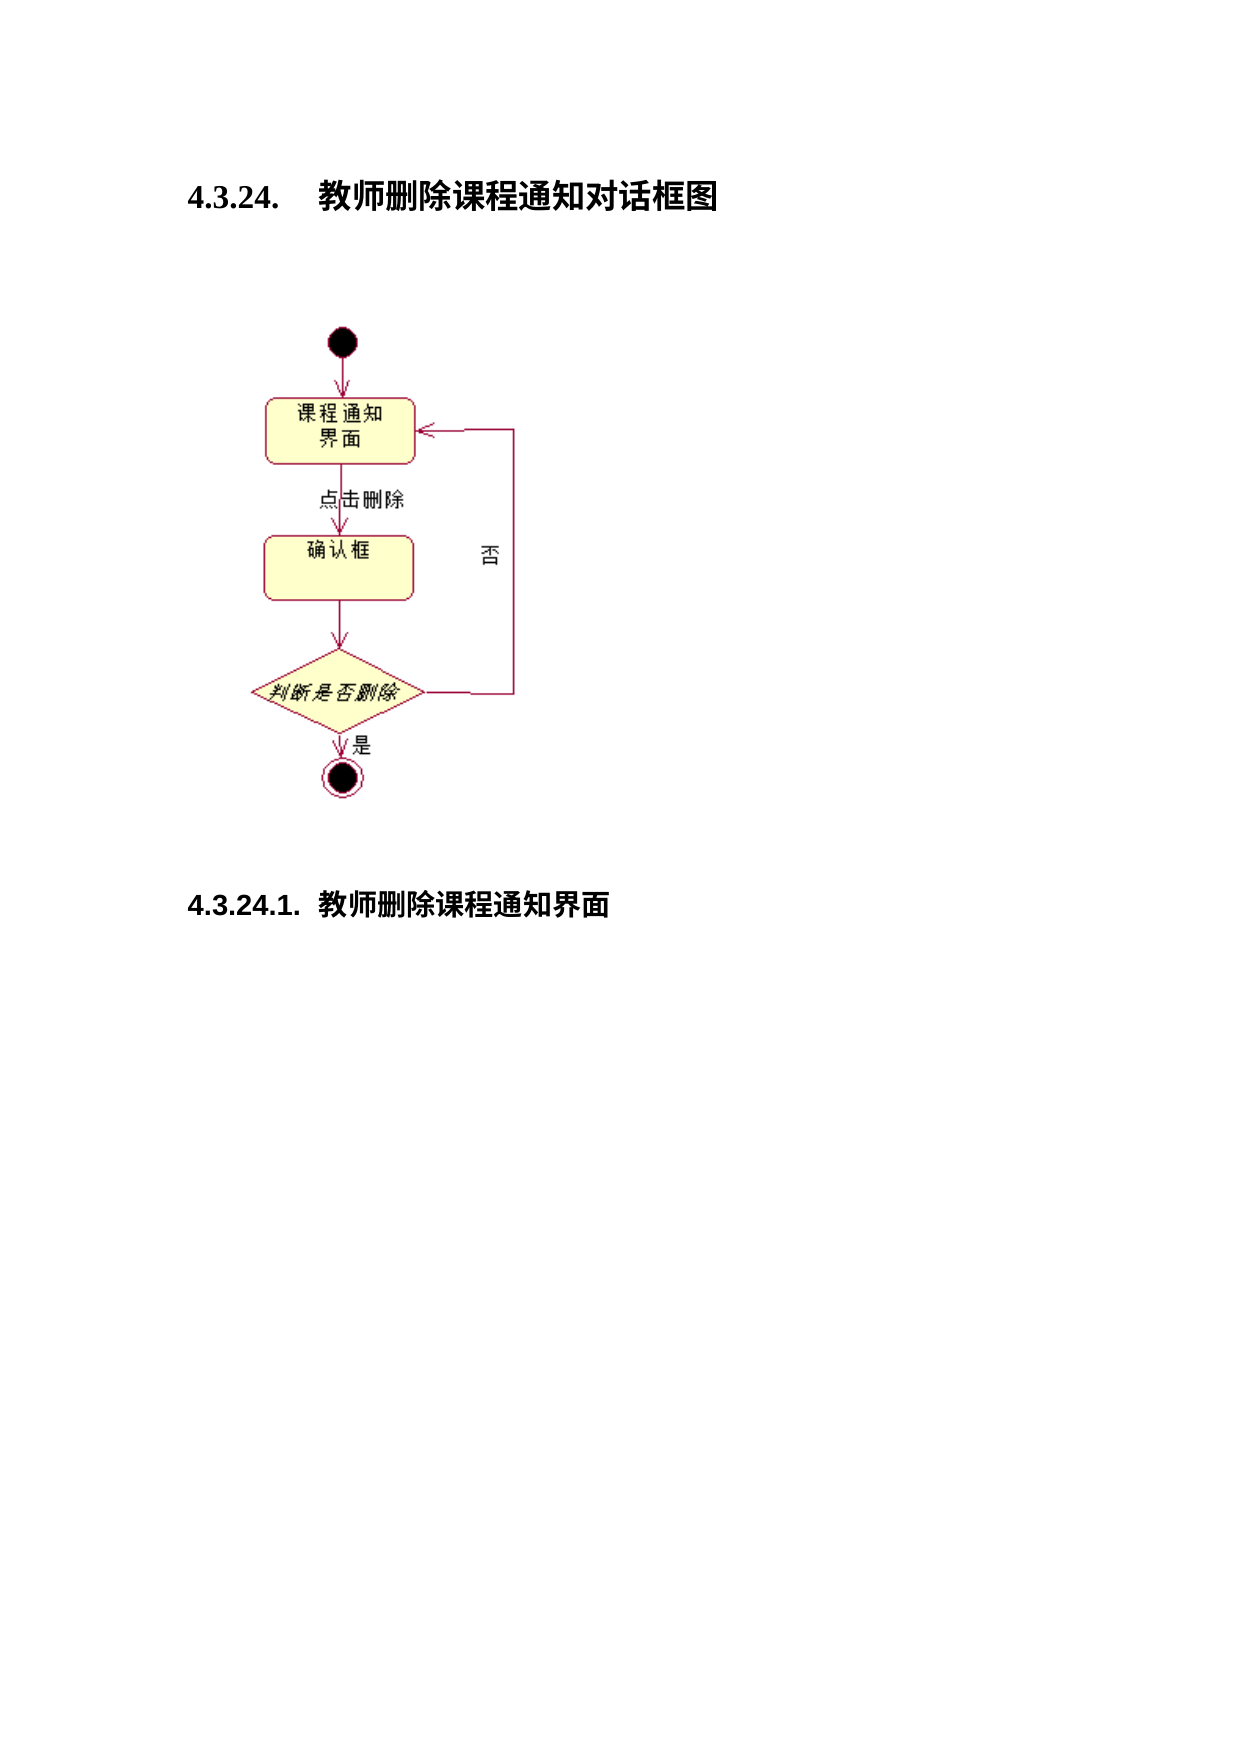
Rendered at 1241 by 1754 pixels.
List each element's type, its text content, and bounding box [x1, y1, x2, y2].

subtitle 教师删除课程通知对话框图 [187, 162, 1053, 227]
subtitle 教师删除课程通知界面 [187, 870, 1053, 935]
picture [187, 288, 579, 836]
